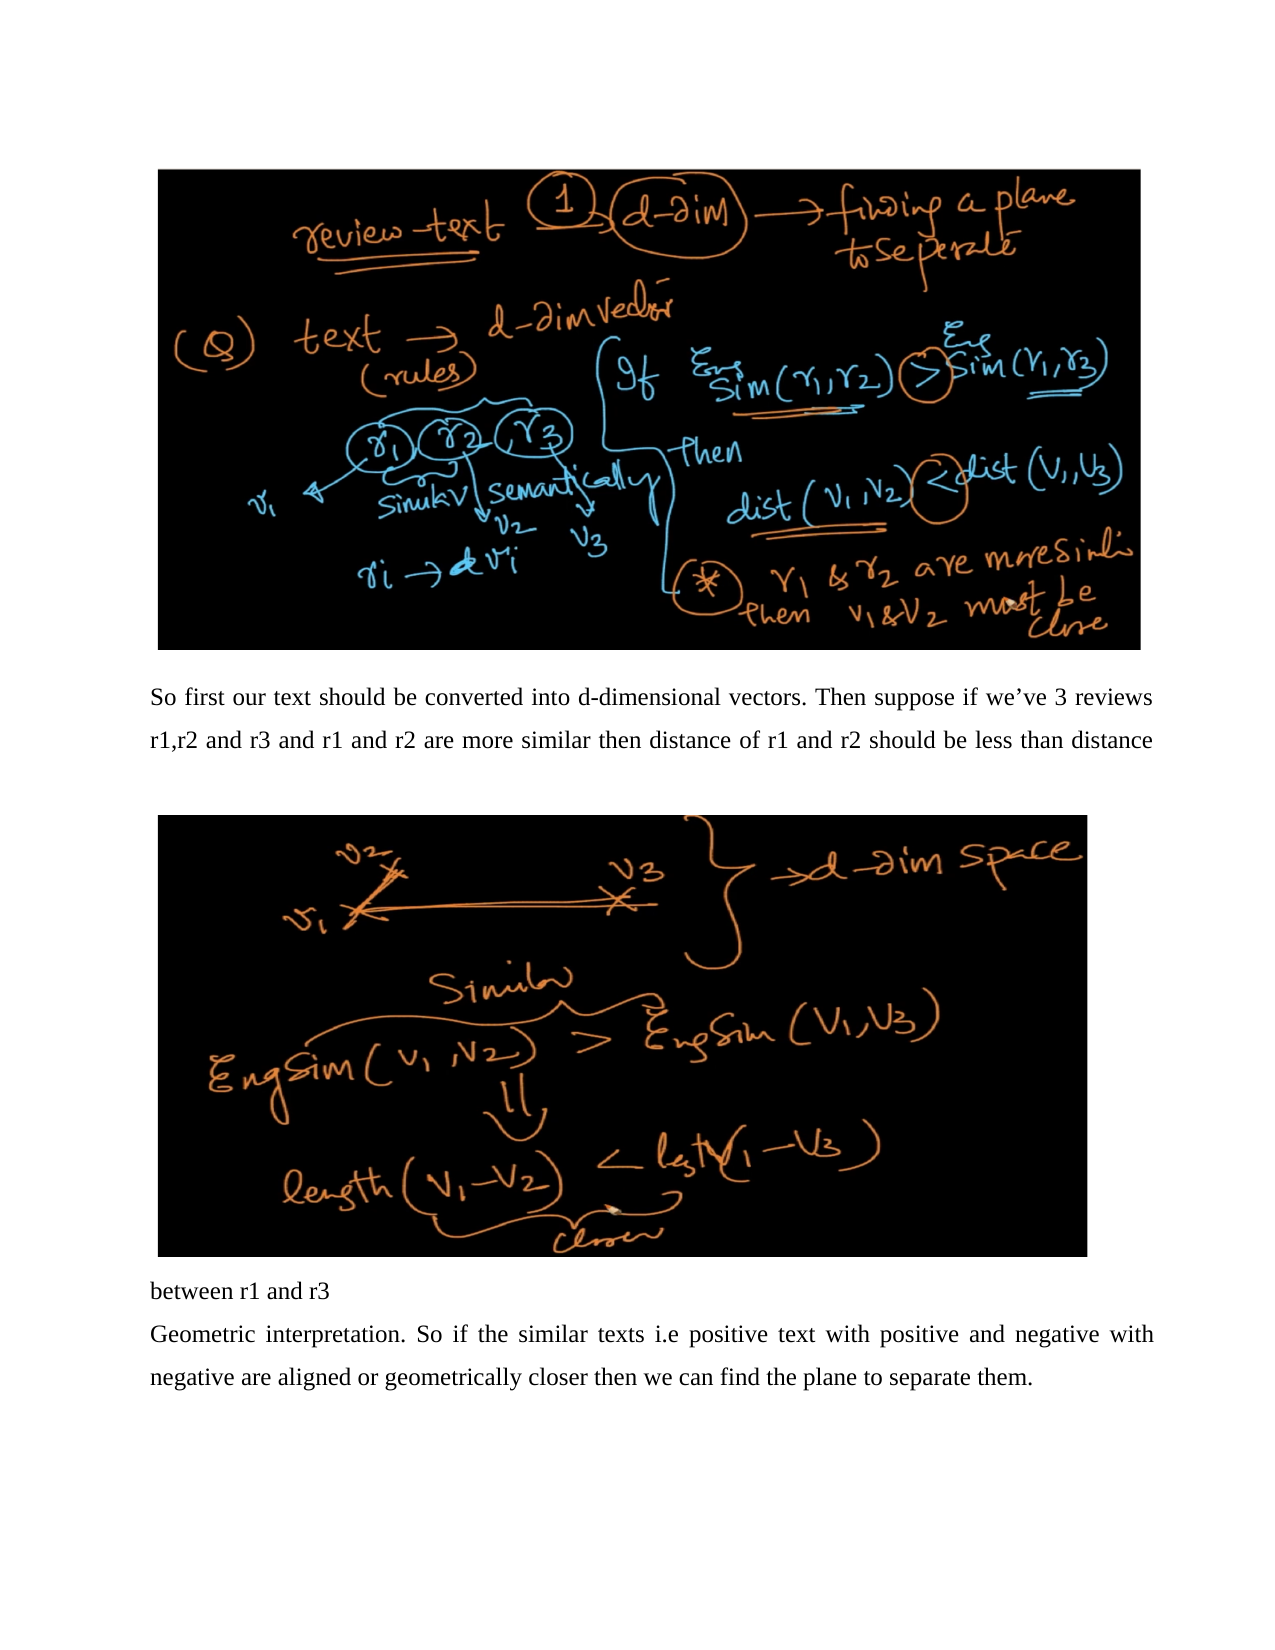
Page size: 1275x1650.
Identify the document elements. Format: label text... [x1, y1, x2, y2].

picture [157, 815, 1088, 1257]
picture [157, 168, 1141, 650]
text Geometric interpretation. So if the similar texts i.e positive text with positive and negative with negative are aligned or geometrically closer then we can find the plane to separate them. [150, 1319, 1155, 1391]
